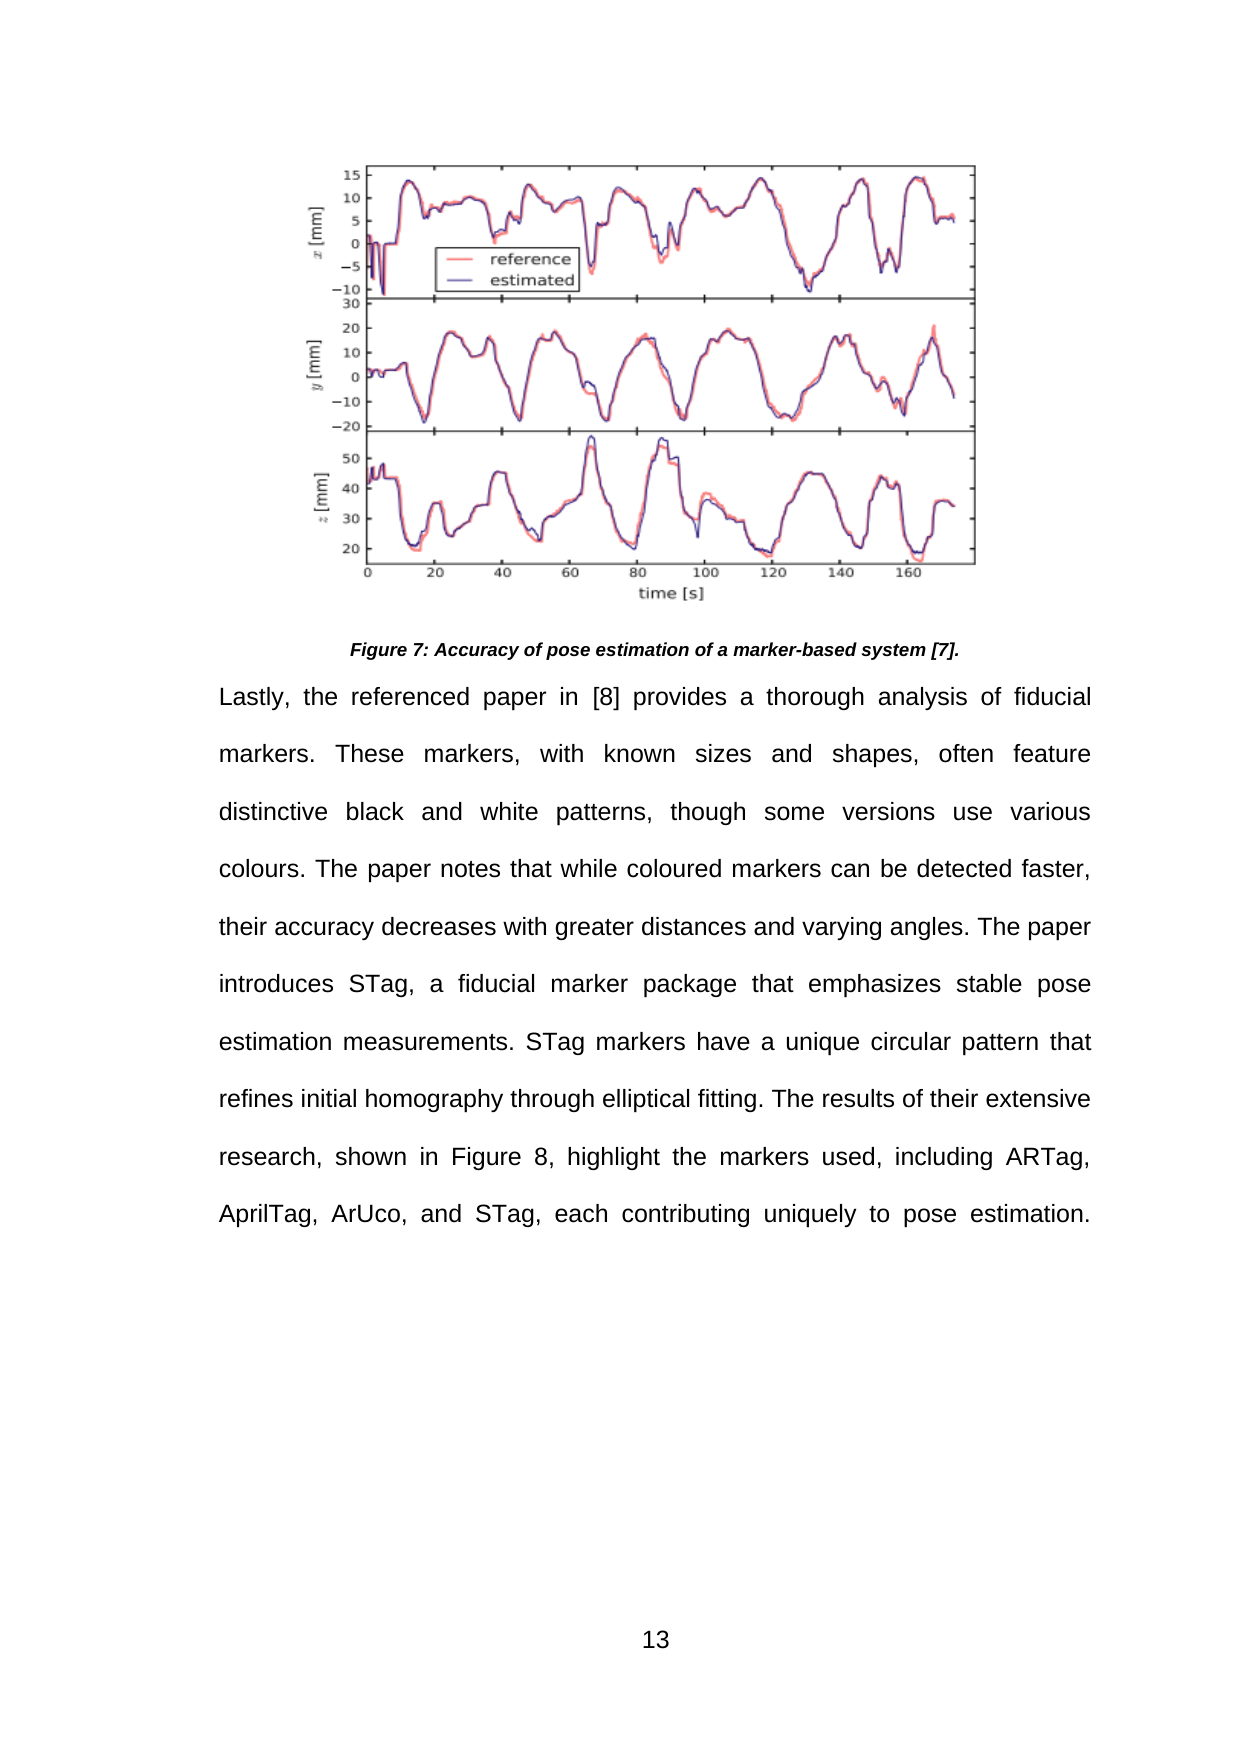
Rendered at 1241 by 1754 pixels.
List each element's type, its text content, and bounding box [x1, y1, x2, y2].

text Lastly, the referenced paper in provides a thorough analysis of fiducial markers. These markers, with known sizes and shapes, often feature distinctive black and white patterns, though some versions use various colours. The paper notes that while coloured markers can be detected faster, their accuracy decreases with greater distances and varying angles. The paper introduces STag, a fiducial marker package that emphasizes stable pose estimation measurements. STag markers have a unique circular pattern that refines initial homography through elliptical fitting. The results of their extensive research, shown in Figure 8, highlight the markers used, including ARTag, AprilTag, ArUco, and STag, each contributing uniquely to pose estimation. [218, 682, 1092, 1286]
picture [280, 147, 1031, 610]
text Figure 7: Accuracy of pose estimation of a marker-based system . [218, 639, 1092, 660]
